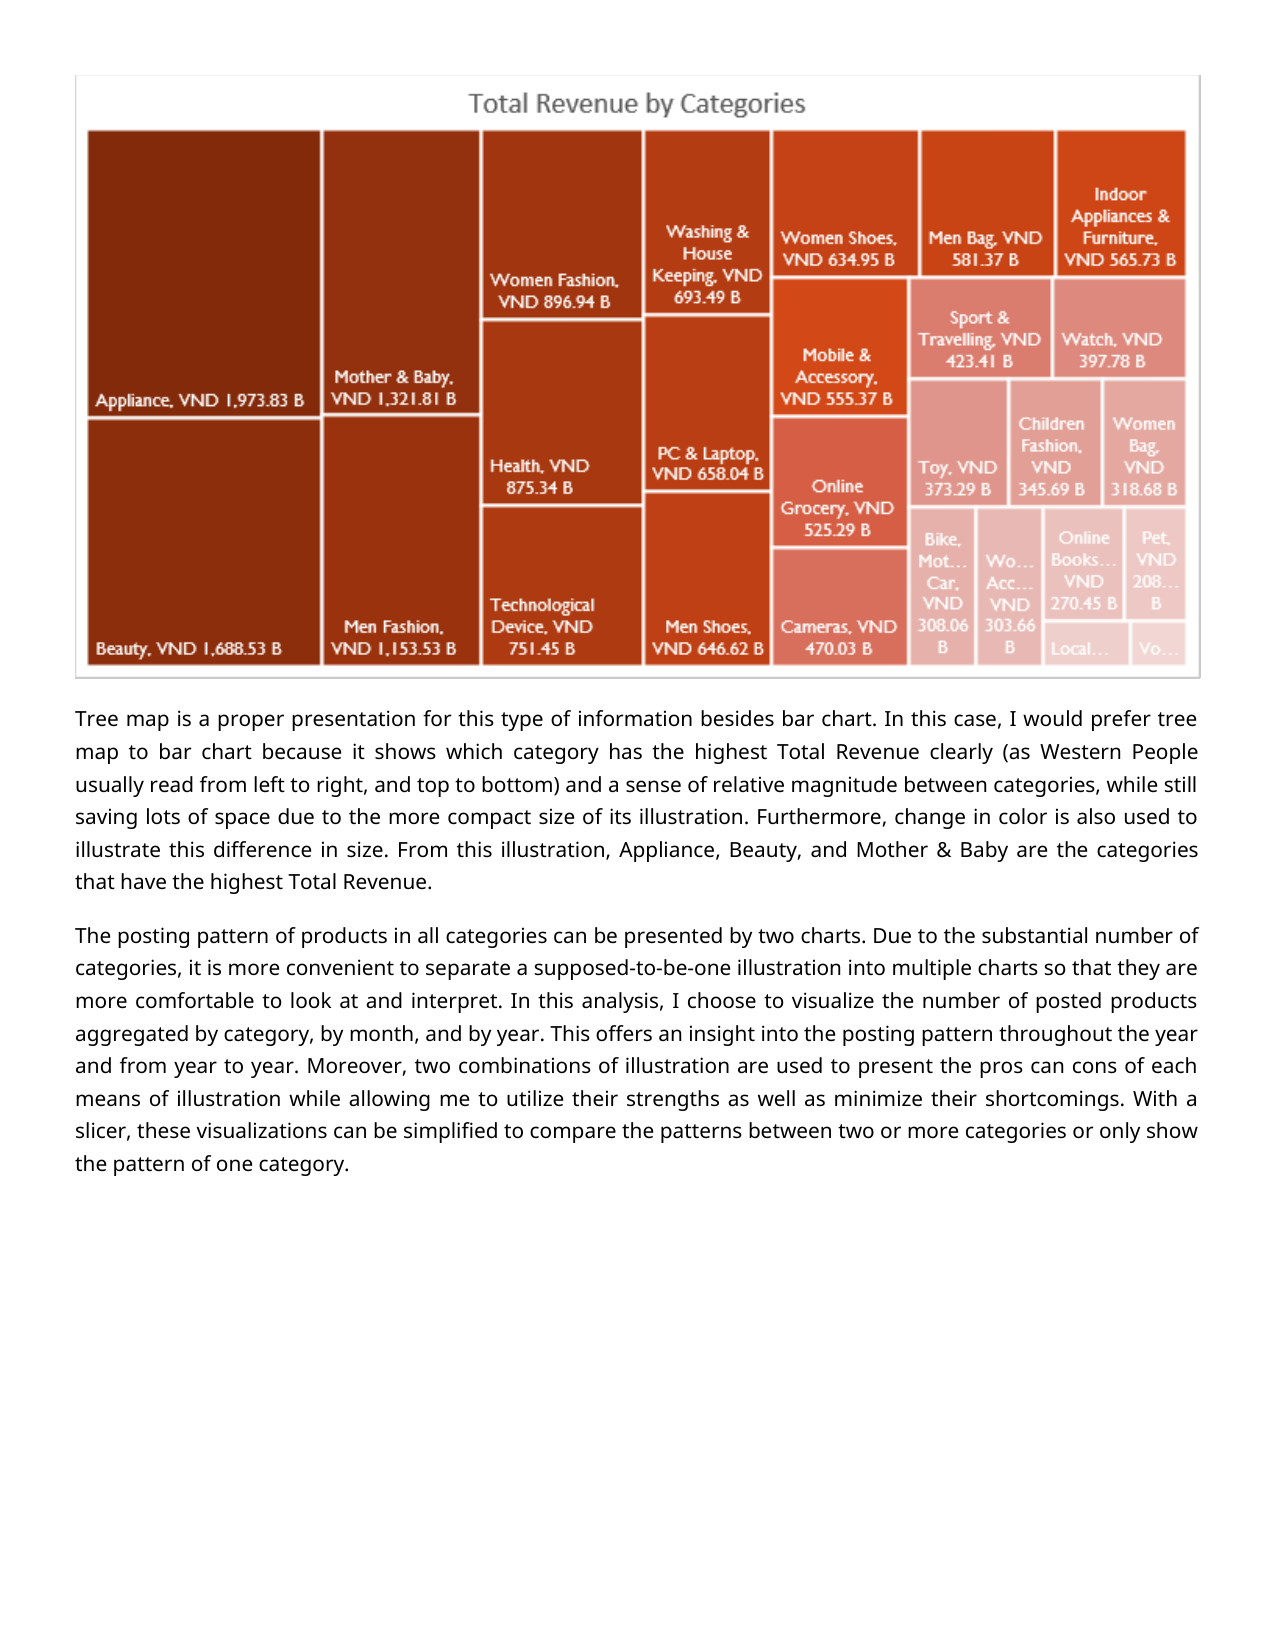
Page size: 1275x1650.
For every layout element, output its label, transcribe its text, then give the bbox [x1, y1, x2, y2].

text Tree map is a proper presentation for this type of information besides bar chart. In this case, I would prefer tree map to bar chart because it shows which category has the highest Total Revenue clearly (as Western People usually read from left to right, and top to bottom) and a sense of relative magnitude between categories, while still saving lots of space due to the more compact size of its illustration. Furthermore, change in color is also used to illustrate this difference in size. From this illustration, Appliance, Beauty, and Mother & Baby are the categories that have the highest Total Revenue. [75, 704, 1200, 896]
text The posting pattern of products in all categories can be presented by two charts. Due to the substantial number of categories, it is more convenient to separate a supposed-to-be-one illustration into multiple charts so that they are more comfortable to look at and interpret. In this analysis, I choose to visualize the number of posted products aggregated by category, by month, and by year. This offers an insight into the posting pattern throughout the year and from year to year. Moreover, two combinations of illustration are used to present the pros can cons of each means of illustration while allowing me to utilize their strengths as well as minimize their shortcomings. With a slicer, these visualizations can be simplified to compare the patterns between two or more categories or only show the pattern of one category. [75, 921, 1200, 1178]
picture [75, 75, 1202, 680]
